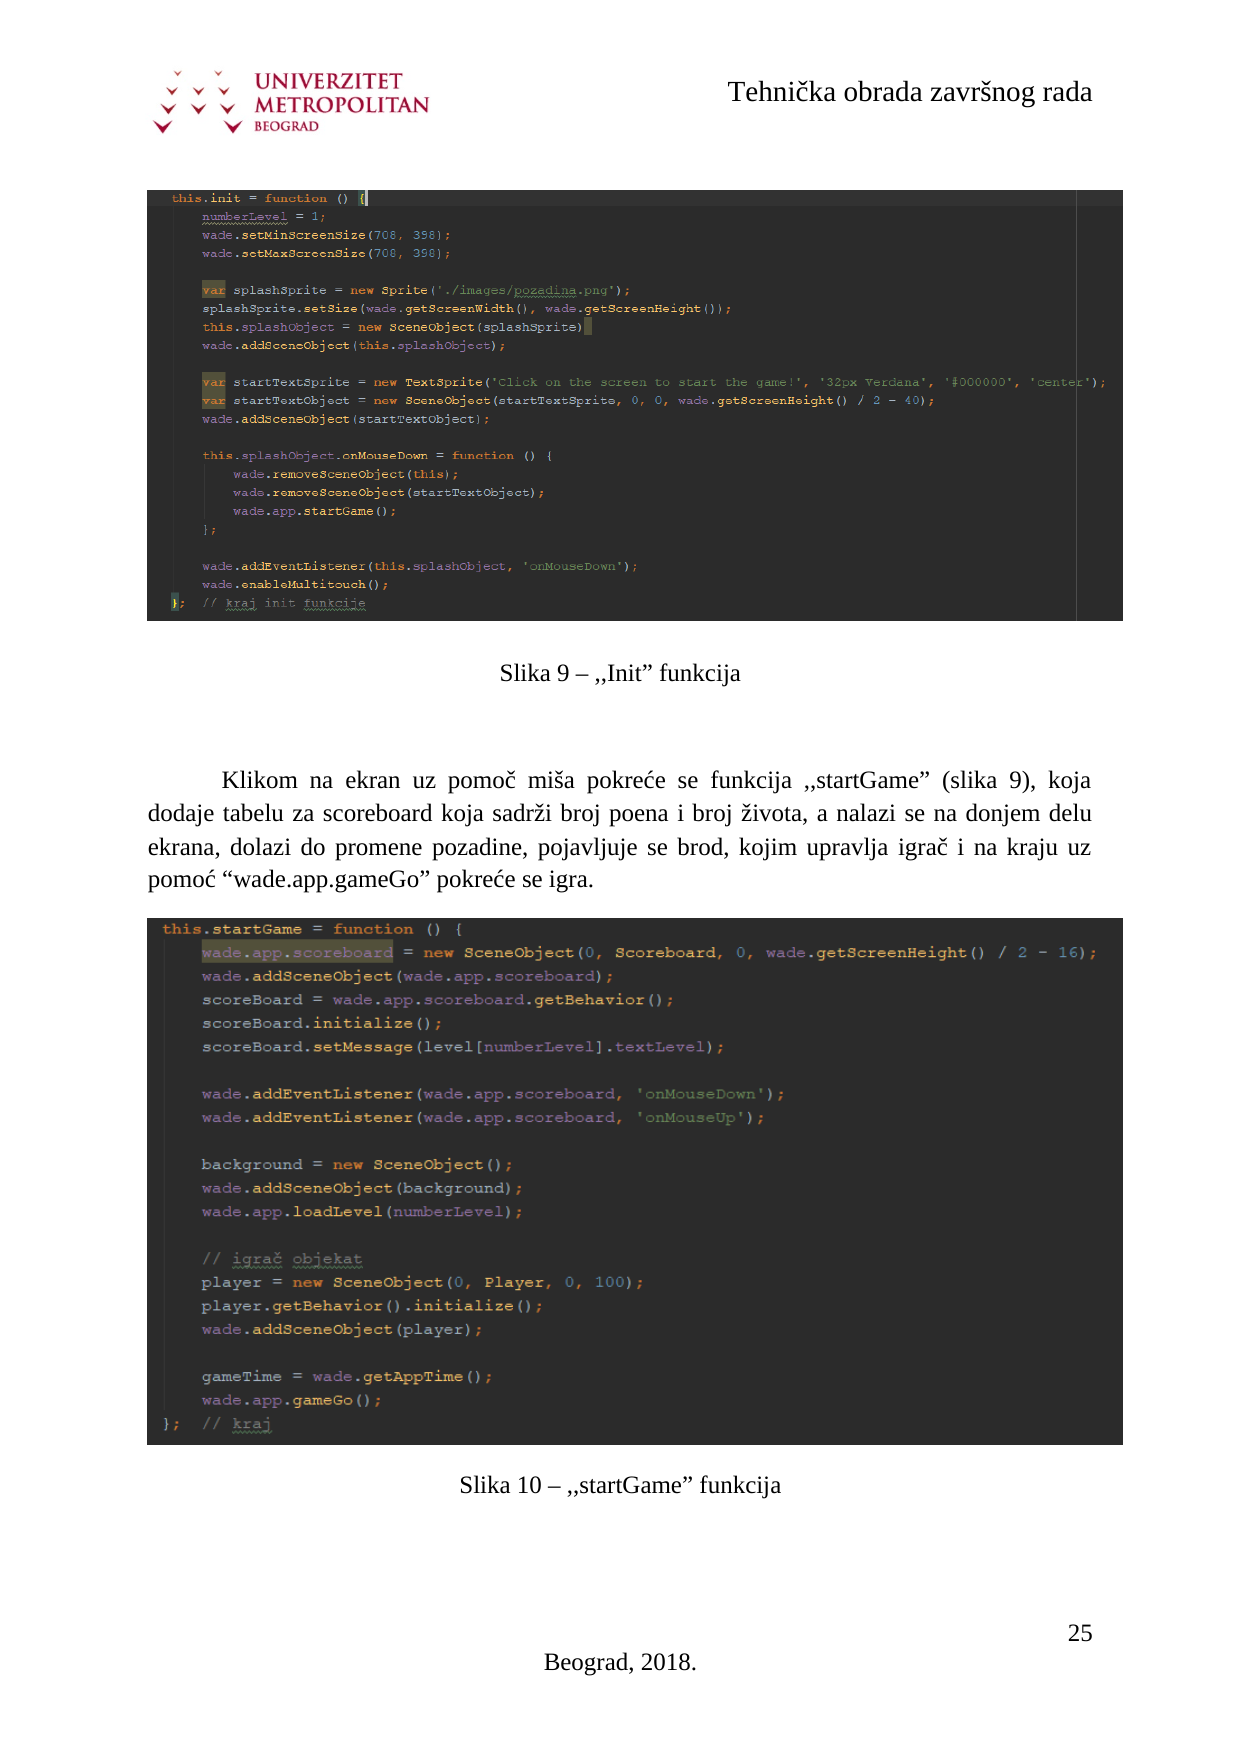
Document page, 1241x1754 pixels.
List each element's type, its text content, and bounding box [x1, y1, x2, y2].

text Slika 9 – ,,Init” funkcija [148, 658, 1093, 687]
text Klikom na ekran uz pomoč miša pokreće se funkcija ,,startGame” (slika 9), koja dodaje tabelu za scoreboard koja sadrži broj poena i broj života, a nalazi se na donjem delu ekrana, dolazi do promene pozadine, pojavljuje se brod, kojim upravlja igrač i na kraju uz pomoć “wade.app.gameGo” pokreće se igra. [148, 766, 1093, 893]
picture [147, 190, 1123, 621]
text Slika 10 – ,,startGame” funkcija [148, 1470, 1093, 1499]
picture [145, 60, 438, 146]
picture [147, 918, 1123, 1445]
